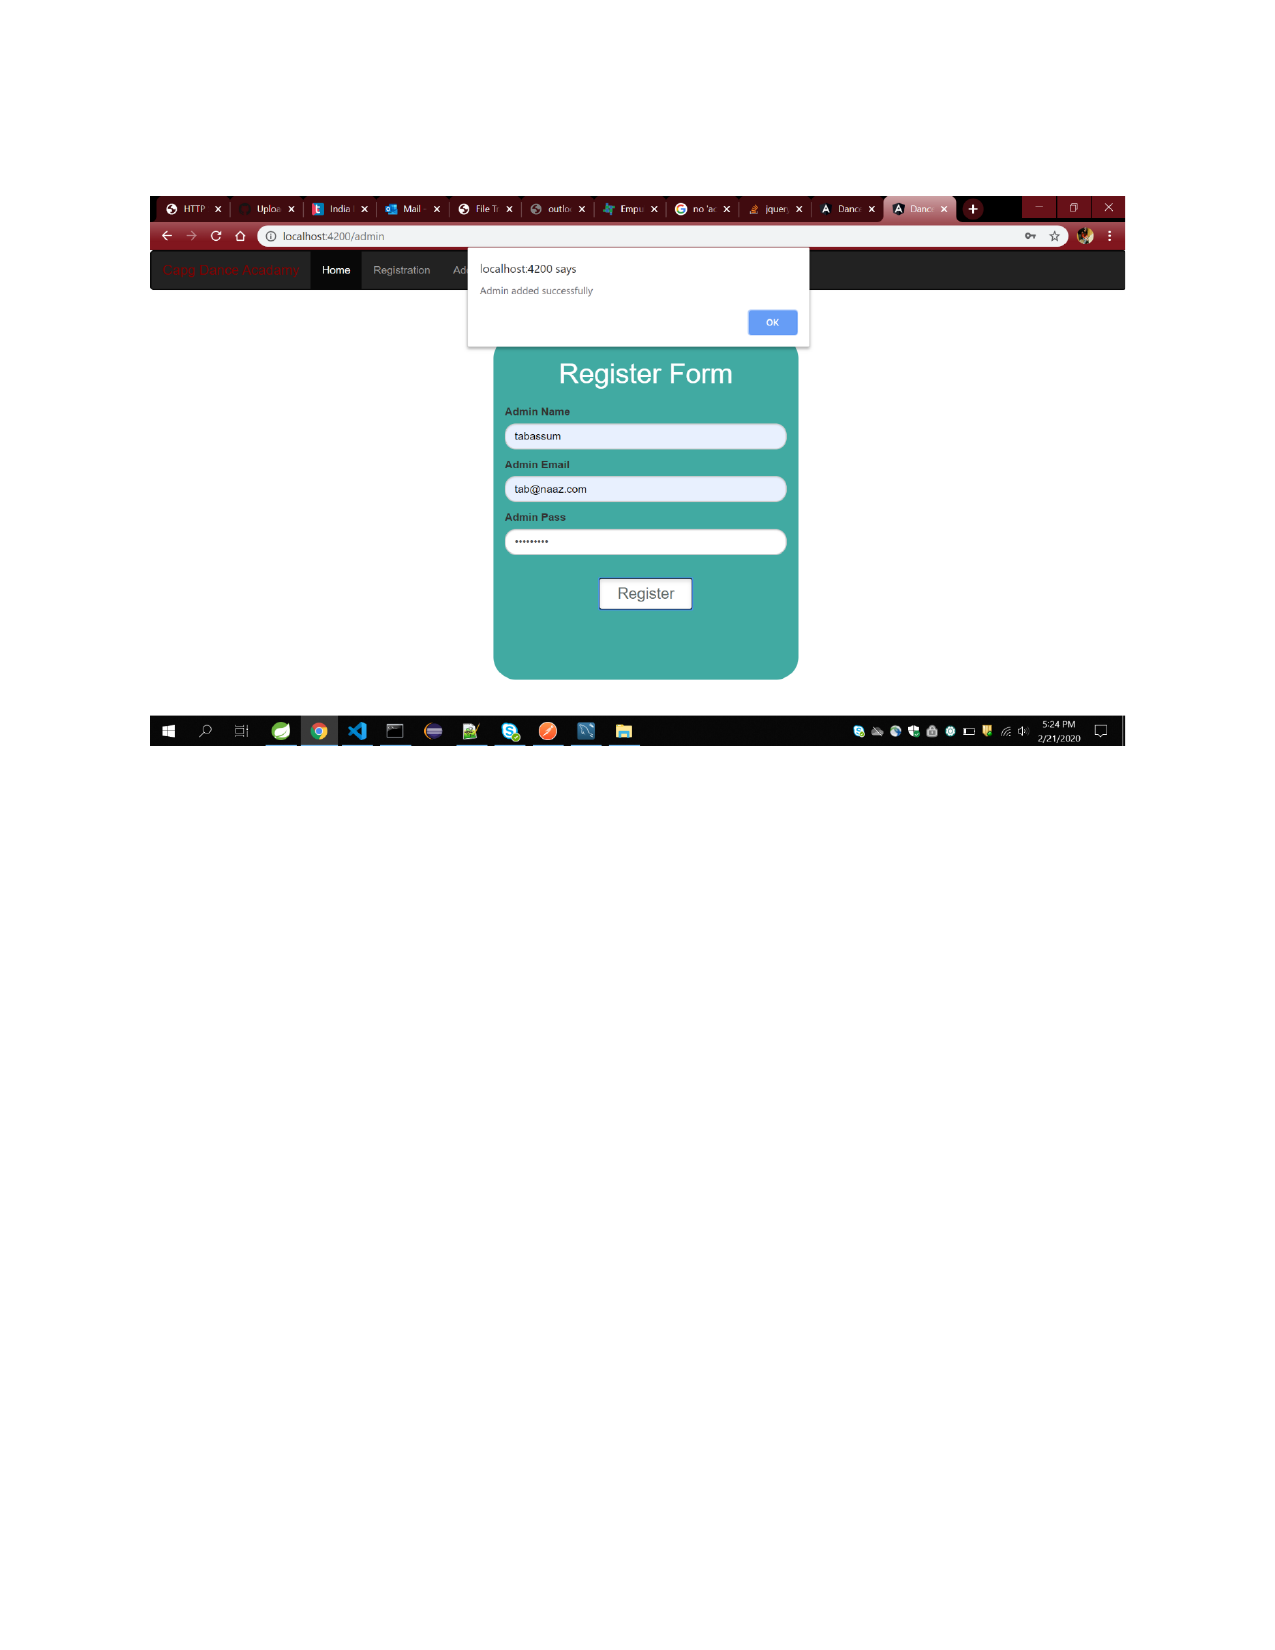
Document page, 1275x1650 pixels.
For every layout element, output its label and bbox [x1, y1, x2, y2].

picture [150, 196, 1125, 746]
